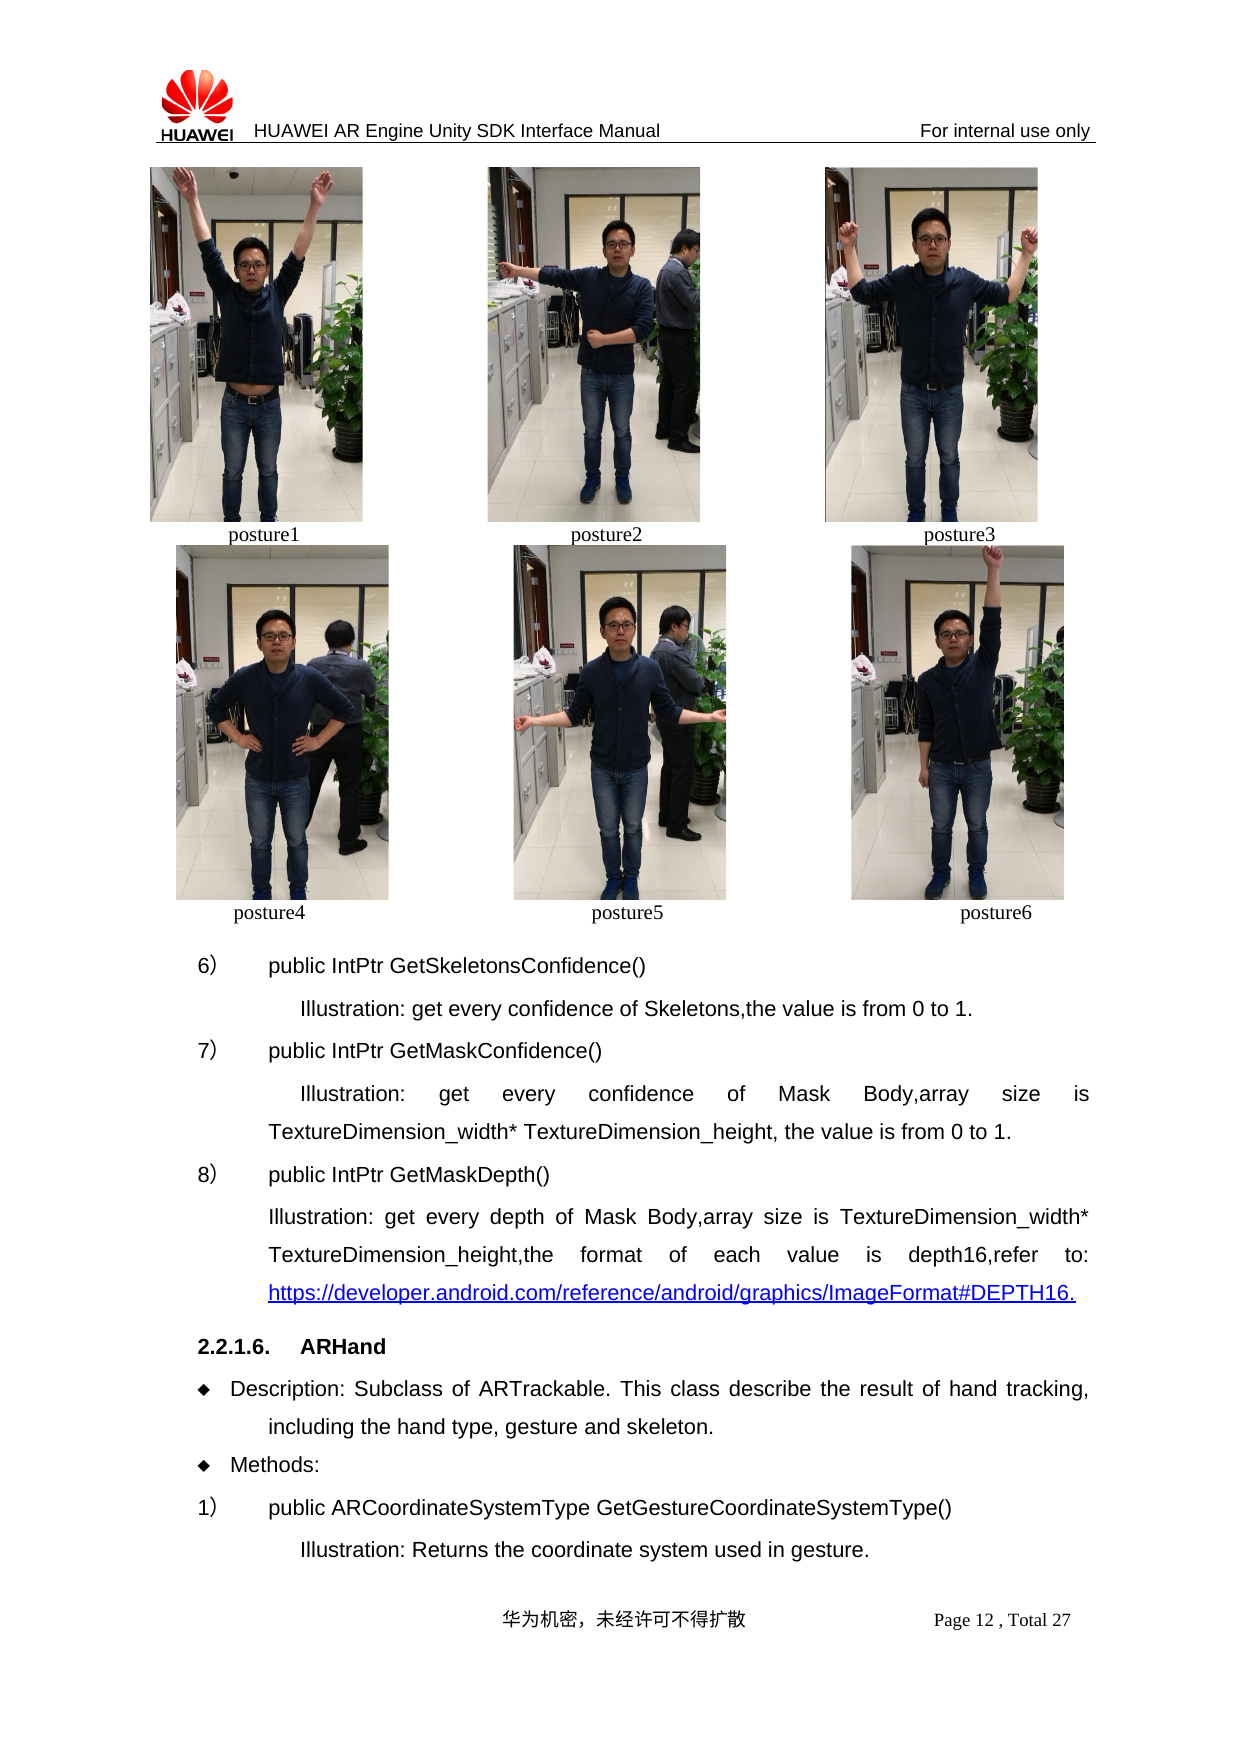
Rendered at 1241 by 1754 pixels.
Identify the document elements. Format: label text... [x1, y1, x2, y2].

subtitle Illustration: Returns the coordinate system used in gesture. [268, 1537, 1090, 1562]
subtitle ARHand [197, 1334, 1090, 1359]
picture [487, 167, 701, 522]
subtitle public ARCoordinateSystemType GetGestureCoordinateSystemType() [197, 1489, 1090, 1521]
subtitle Methods: [197, 1452, 1090, 1477]
subtitle Illustration: get every confidence of Mask Body,array size is TextureDimension_width* TextureDimension_height, the value is from 0 to 1. [268, 1081, 1090, 1144]
picture [176, 545, 389, 900]
picture [851, 545, 1064, 900]
picture [150, 167, 363, 522]
subtitle public IntPtr GetSkeletonsConfidence() [197, 948, 1090, 980]
picture [161, 70, 233, 141]
subtitle Illustration: get every depth of Mask Body,array size is TextureDimension_width* TextureDimension_height,the format of each value is depth16,refer to: https://developer.android.com/reference/android/graphics/ImageFormat#DEPTH16. [268, 1204, 1090, 1305]
picture [513, 545, 727, 900]
text posture4 posture5 posture6 [150, 900, 1090, 924]
subtitle public IntPtr GetMaskDepth() [197, 1157, 1090, 1188]
picture [825, 167, 1038, 522]
text posture1 posture2 posture3 [150, 522, 1090, 546]
subtitle Description: Subclass of ARTrackable. This class describe the result of hand tracking, including the hand type, gesture and skeleton. [197, 1376, 1090, 1439]
subtitle Illustration: get every confidence of Skeletons,the value is from 0 to 1. [268, 996, 1090, 1021]
subtitle public IntPtr GetMaskConfidence() [197, 1033, 1090, 1065]
